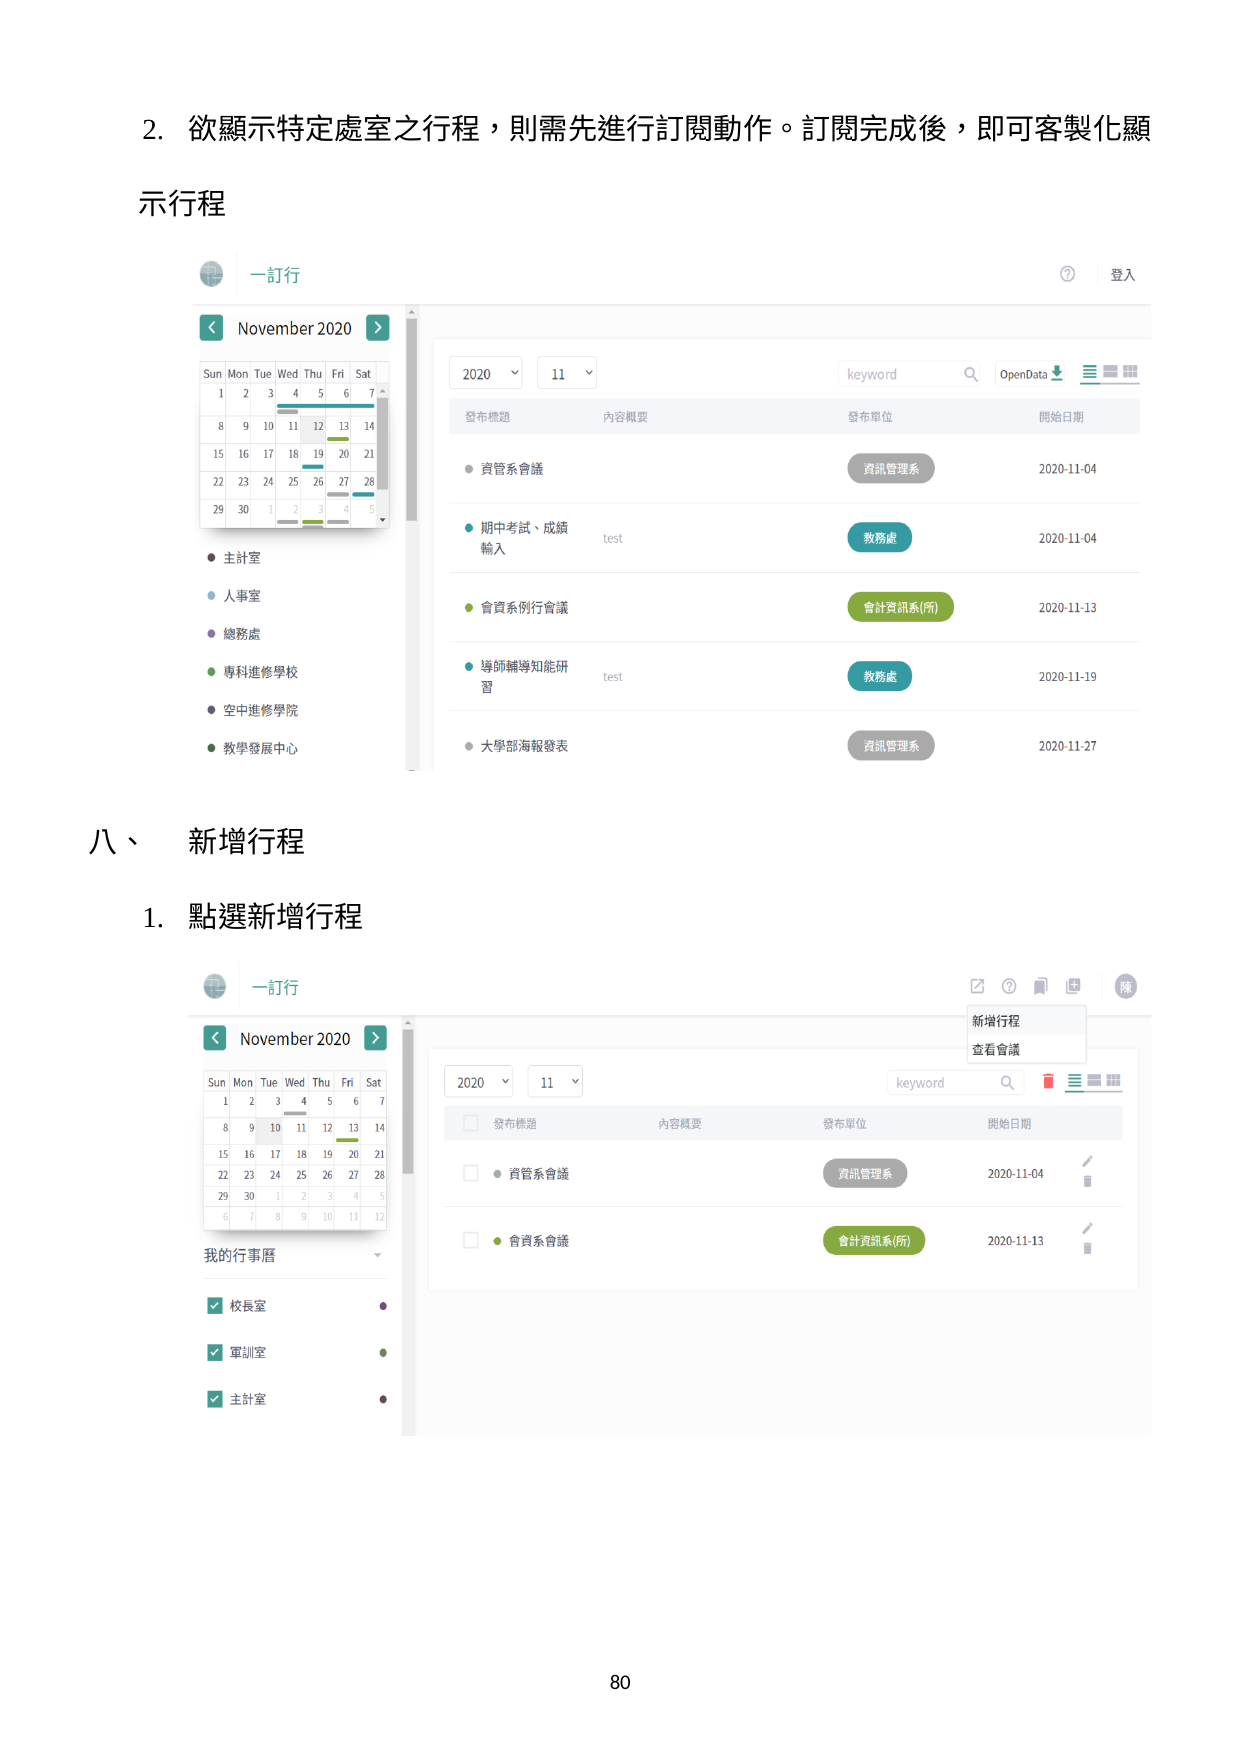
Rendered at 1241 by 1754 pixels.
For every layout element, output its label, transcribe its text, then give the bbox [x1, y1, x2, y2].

picture [192, 250, 1152, 771]
picture [188, 958, 1152, 1436]
list 欲顯示特定處室之行程，則需先進行訂閱動作。訂閱完成後，即可客製化顯示行程 [139, 89, 1152, 239]
list 點選新增行程 [139, 877, 1152, 952]
